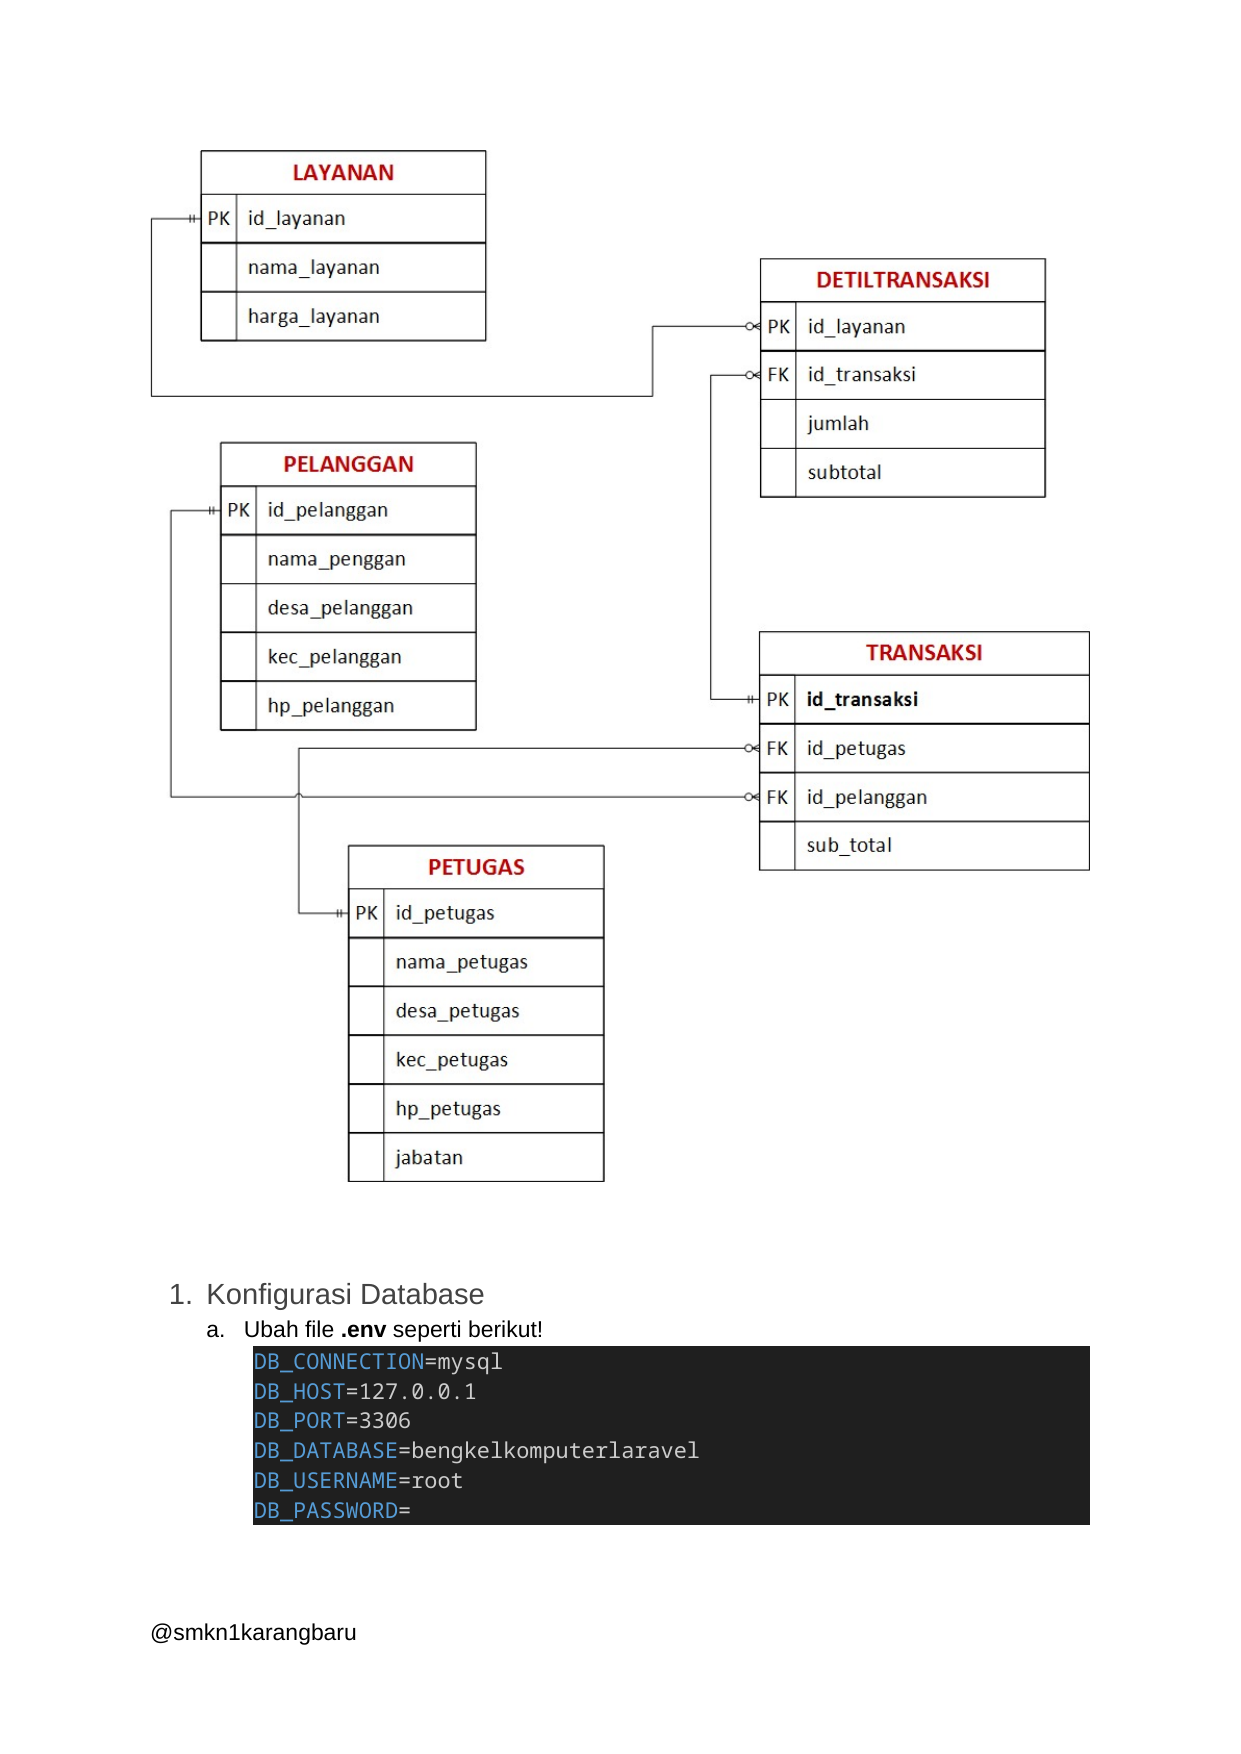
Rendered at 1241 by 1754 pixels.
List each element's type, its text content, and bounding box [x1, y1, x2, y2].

text DB_PORT=3306 [253, 1406, 1090, 1435]
subtitle Konfigurasi Database [169, 1277, 1090, 1311]
text DB_PASSWORD= [253, 1495, 1090, 1525]
list Ubah file .env seperti berikut! [206, 1316, 1090, 1342]
text DB_DATABASE=bengkelkomputerlaravel [253, 1435, 1090, 1465]
picture [150, 150, 1091, 1183]
text DB_CONNECTION=mysql [253, 1346, 1090, 1376]
text DB_HOST=127.0.0.1 [253, 1376, 1090, 1406]
text DB_USERNAME=root [253, 1465, 1090, 1495]
